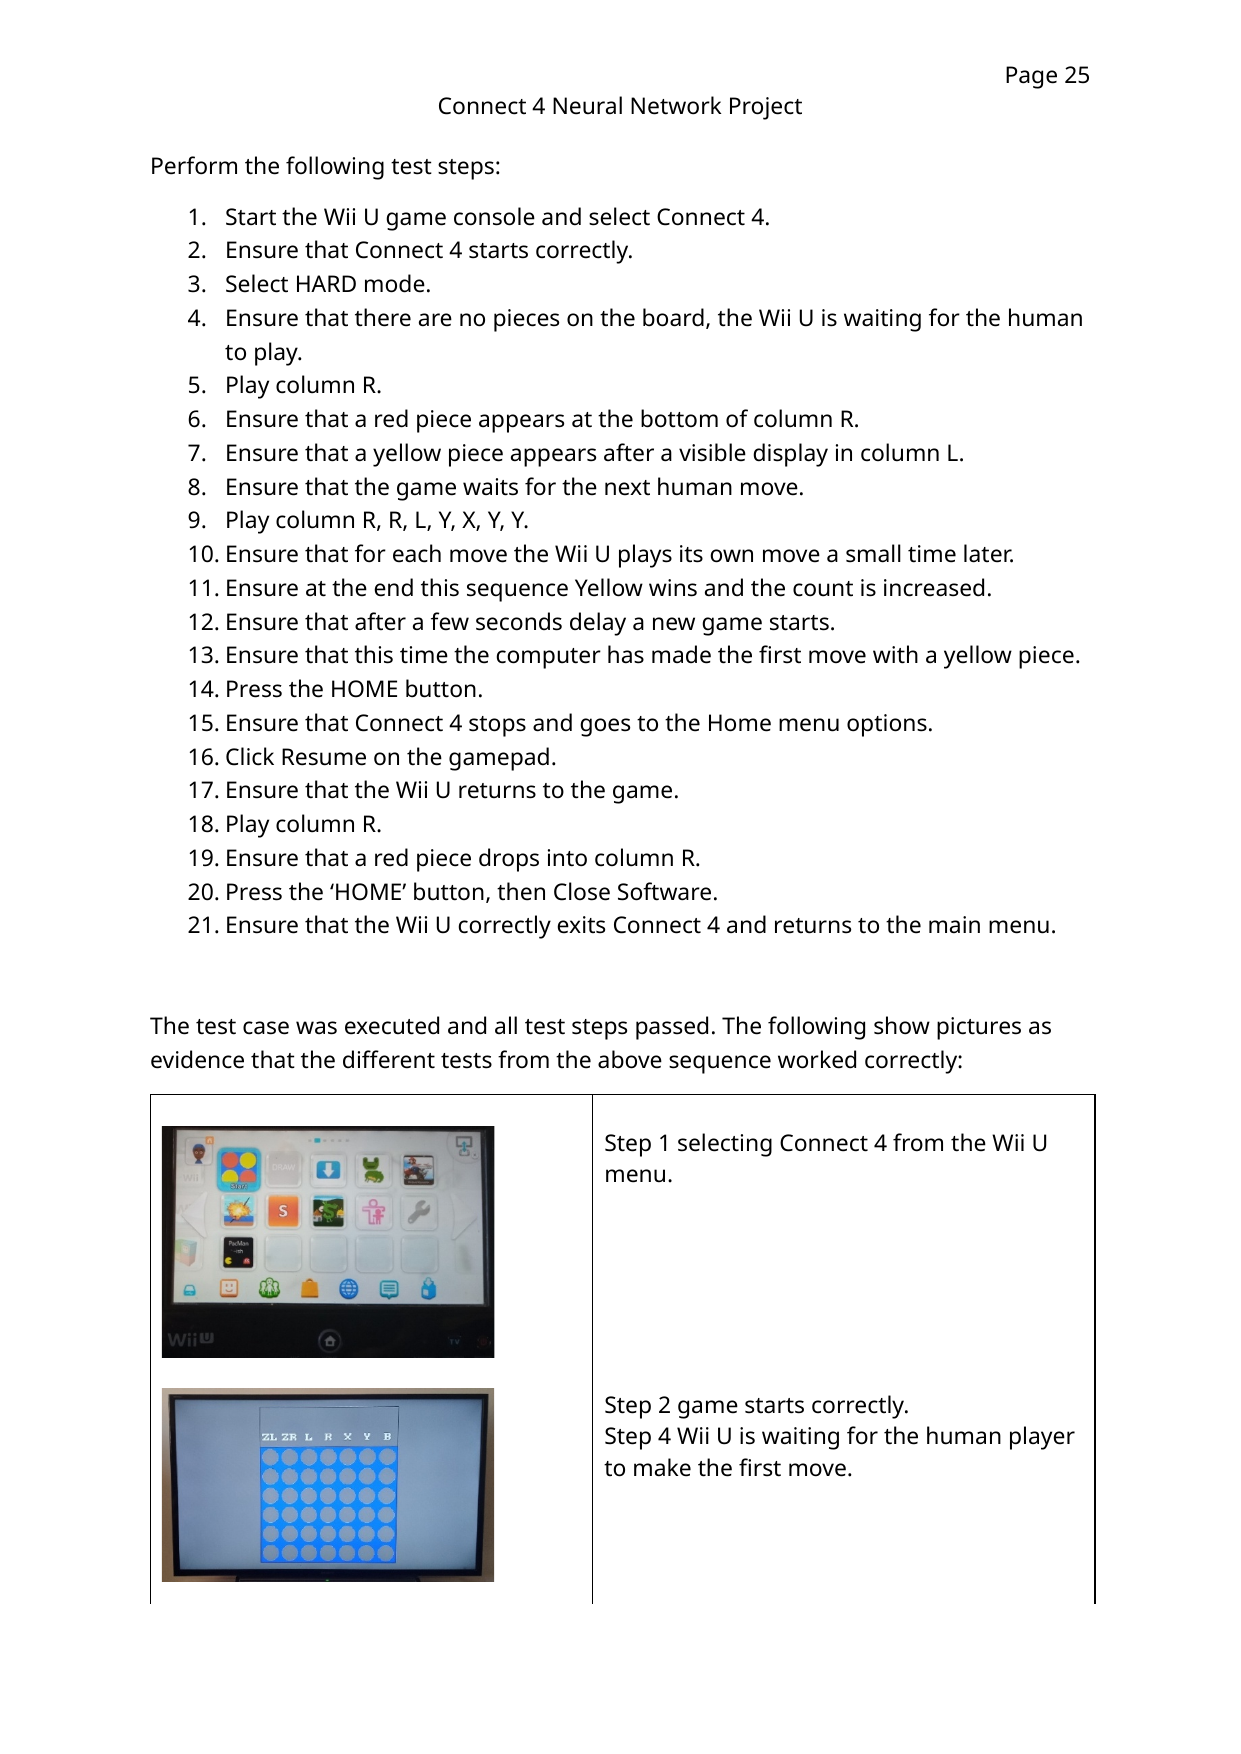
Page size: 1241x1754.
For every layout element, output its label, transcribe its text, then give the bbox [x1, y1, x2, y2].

text Perform the following test steps: [150, 150, 1090, 181]
list Play column R. [187, 808, 1090, 839]
list Start the Wii U game console and select Connect 4. [187, 200, 1090, 232]
list Ensure that for each move the Wii U plays its own move a small time later. [187, 538, 1090, 569]
table_header [151, 1095, 592, 1389]
list Ensure that there are no pieces on the board, the Wii U is waiting for the human to play. [187, 302, 1090, 367]
list Ensure that the Wii U correctly exits Connect 4 and returns to the main menu. [187, 909, 1090, 940]
list Select HARD mode. [187, 268, 1090, 299]
text The test case was executed and all test steps passed. The following show pictures as evidence that the different tests from the above sequence worked correctly: [150, 1010, 1090, 1075]
list Ensure that this time the computer has made the first move with a yellow piece. [187, 639, 1090, 670]
list Click Resume on the gamepad. [187, 740, 1090, 772]
picture [161, 1126, 495, 1358]
list Ensure that a red piece appears at the bottom of column R. [187, 403, 1090, 434]
list Play column R, R, L, Y, X, Y, Y. [187, 504, 1090, 535]
list Ensure at the end this sequence Yellow wins and the count is increased. [187, 572, 1090, 603]
table_cell [151, 1389, 592, 1604]
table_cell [593, 1389, 1094, 1604]
list Ensure that Connect 4 starts correctly. [187, 234, 1090, 265]
list Ensure that the game waits for the next human move. [187, 470, 1090, 502]
picture [161, 1388, 495, 1582]
list Play column R. [187, 369, 1090, 400]
list Press the HOME button. [187, 673, 1090, 704]
list Ensure that a yellow piece appears after a visible display in column L. [187, 437, 1090, 468]
table_header Step 1 selecting Connect 4 from the Wii U menu. [593, 1095, 1094, 1389]
list Ensure that Connect 4 stops and goes to the Home menu options. [187, 707, 1090, 738]
list Ensure that after a few seconds delay a new game starts. [187, 605, 1090, 637]
list Ensure that the Wii U returns to the game. [187, 774, 1090, 805]
list Ensure that a red piece drops into column R. [187, 842, 1090, 873]
list Press the ‘HOME’ button, then Close Software. [187, 875, 1090, 907]
